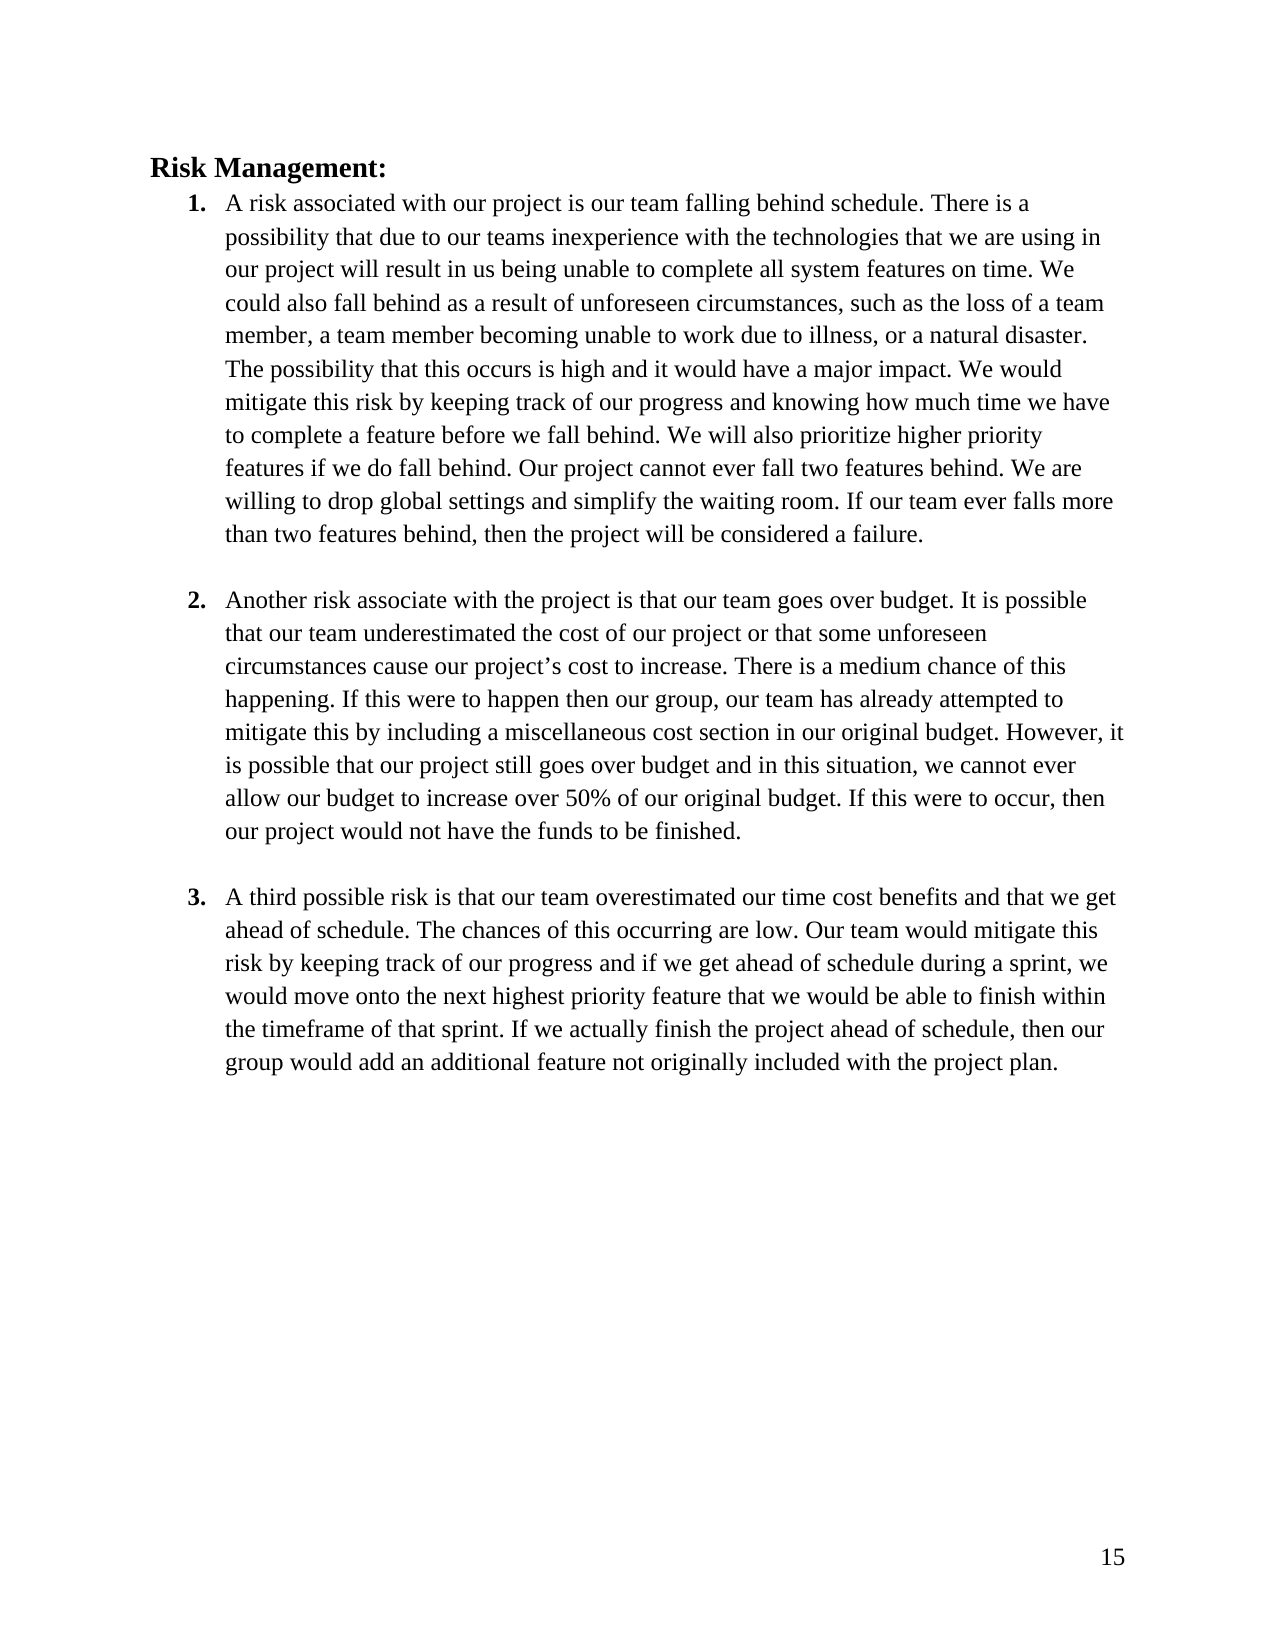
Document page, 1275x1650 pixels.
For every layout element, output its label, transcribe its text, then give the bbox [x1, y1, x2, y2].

list A risk associated with our project is our team falling behind schedule. There is a possibility that due to our teams inexperience with the technologies that we are using in our project will result in us being unable to complete all system features on time. We could also fall behind as a result of unforeseen circumstances, such as the loss of a team member, a team member becoming unable to work due to illness, or a natural disaster. The possibility that this occurs is high and it would have a major impact. We would mitigate this risk by keeping track of our progress and knowing how much time we have to complete a feature before we fall behind. We will also prioritize higher priority features if we do fall behind. Our project cannot ever fall two features behind. We are willing to drop global settings and simplify the waiting room. If our team ever falls more than two features behind, then the project will be considered a failure. [187, 188, 1125, 547]
list A third possible risk is that our team overestimated our time cost benefits and that we get ahead of schedule. The chances of this occurring are low. Our team would mitigate this risk by keeping track of our progress and if we get ahead of schedule during a sprint, we would move onto the next highest priority feature that we would be able to finish within the timeframe of that sprint. If we actually finish the project ahead of schedule, then our group would add an additional feature not originally included with the project plan. [187, 882, 1125, 1076]
list Another risk associate with the project is that our team goes over budget. It is possible that our team underestimated the cost of our project or that some unforeseen circumstances cause our project’s cost to increase. There is a medium chance of this happening. If this were to happen then our group, our team has already attempted to mitigate this by including a miscellaneous cost section in our original budget. However, it is possible that our project still goes over budget and in this situation, we cannot ever allow our budget to increase over 50% of our original budget. If this were to occur, then our project would not have the funds to be finished. [187, 585, 1125, 845]
text Risk Management: [150, 150, 1125, 183]
